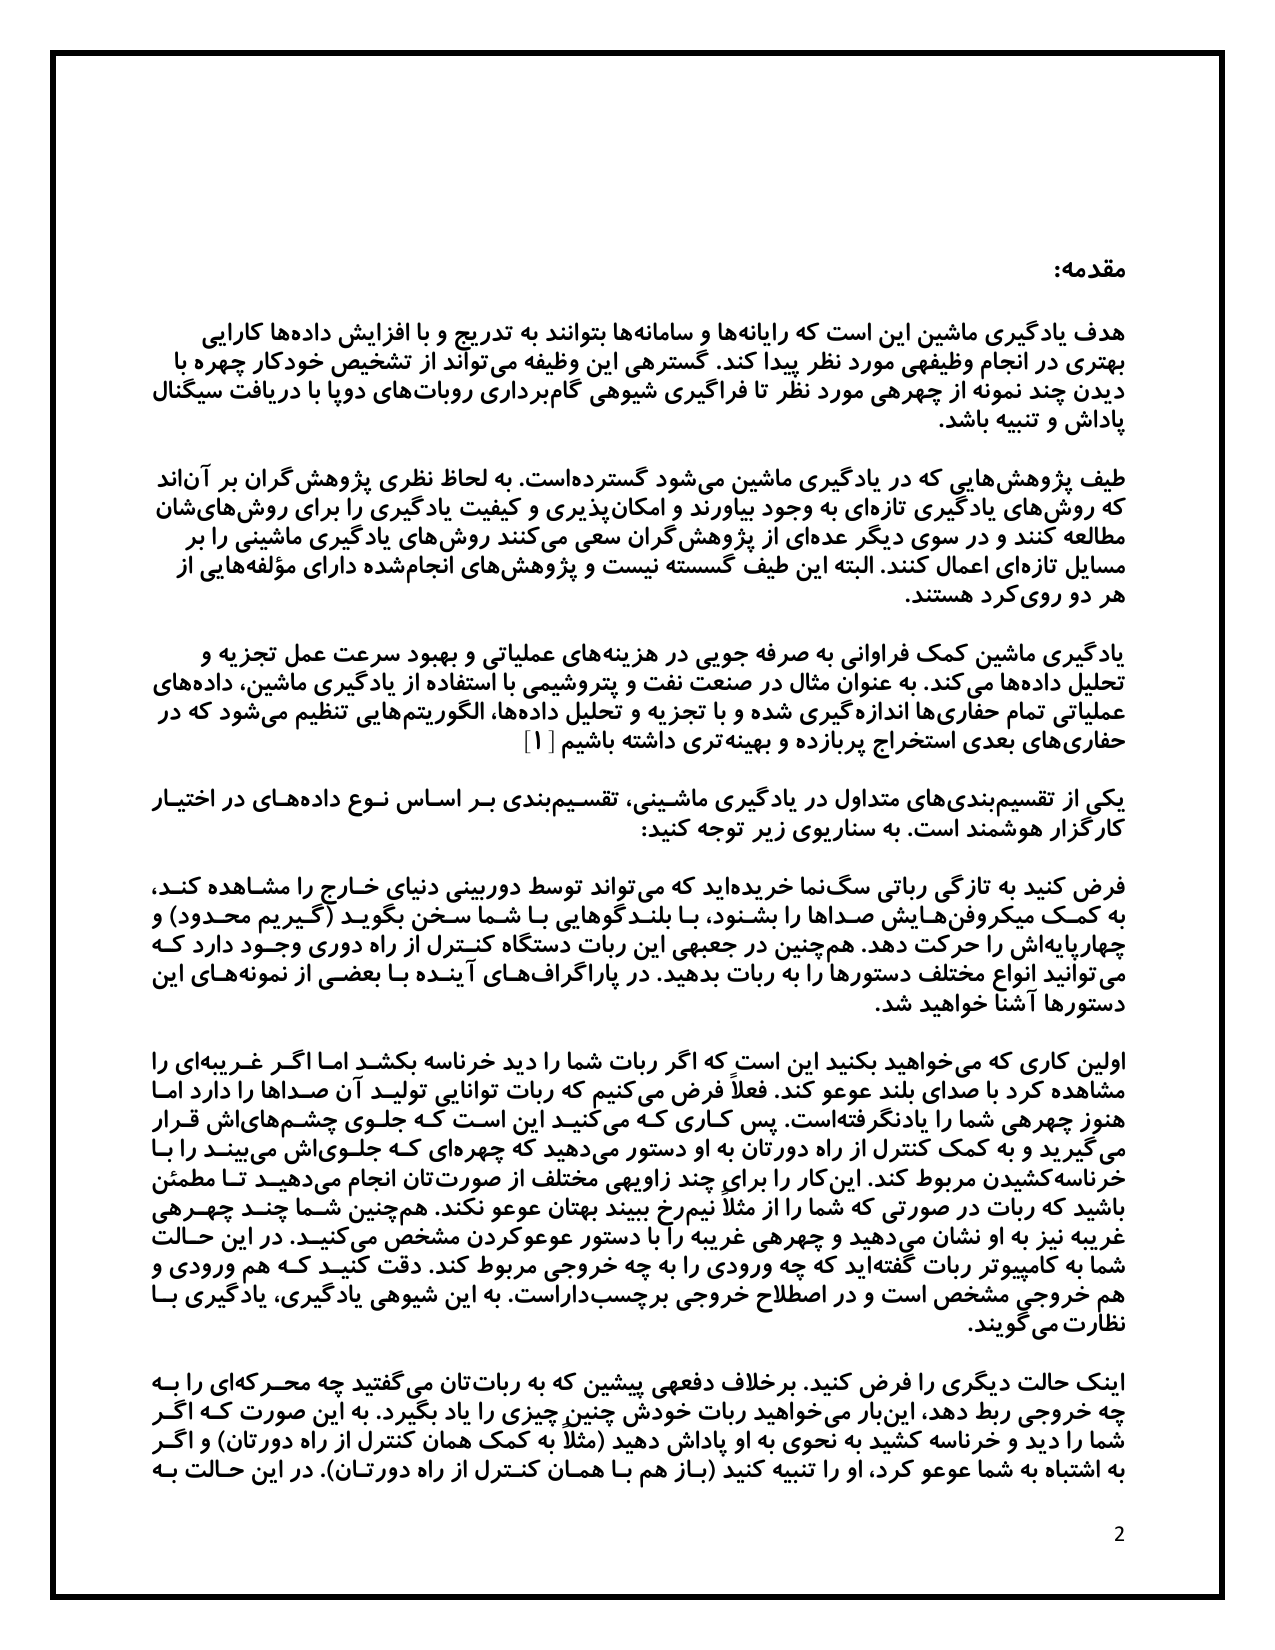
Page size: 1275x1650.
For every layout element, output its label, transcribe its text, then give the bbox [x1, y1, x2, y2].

text یادگیری ماشین کمک فراوانی به صرفه جویی در هزینه‌های عملیاتی و بهبود سرعت عمل تجزیه و تحلیل داده‌ها می‌کند. به عنوان مثال در صنعت نفت و پتروشیمی با استفاده از یادگیری ماشین، داده‌های عملیاتی تمام حفاری‌ها اندازه‌گیری شده و با تجزیه و تحلیل داده‌ها، الگوریتم‌هایی تنظیم می‌شود که در حفاری‌های بعدی استخراج پربازده و بهینه‌تری داشته باشیم [1] [150, 643, 1125, 760]
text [150, 1372, 1125, 1489]
text مقدمه: [150, 257, 1125, 290]
text اولین کاری که می‌خواهید بکنید این است که اگر ربات شما را دید خرناسه بکشد اما اگر غریبه‌ای را مشاهده کرد با صدای بلند عوعو کند. فعلاً فرض می‌کنیم که ربات توانایی تولید آن صداها را دارد اما هنوز چهرهی شما را یادنگرفته‌است. پس کاری که می‌کنید این است که جلوی چشم‌های‌اش قرار می‌گیرید و به کمک کنترل از راه دورتان به او دستور می‌دهید که چهره‌ای که جلوی‌اش می‌بیند را با خرناسه‌کشیدن مربوط کند. این‌کار را برای چند زاویهی مختلف از صورت‌تان انجام می‌دهید تا مطمئن باشید که ربات در صورتی که شما را از مثلاً نیم‌رخ ببیند بهتان عوعو نکند. هم‌چنین شما چند چهرهی غریبه نیز به او نشان می‌دهید و چهرهی غریبه را با دستور عوعوکردن مشخص می‌کنید. در این حالت شما به کامپیوتر ربات گفته‌اید که چه ورودی را به چه خروجی مربوط کند. دقت کنید که هم ورودی و هم خروجی مشخص است و در اصطلاح خروجی برچسب‌داراست. به این شیوهی یادگیری، یادگیری با نظارت می‌گویند. [150, 1051, 1125, 1343]
text یکی از تقسیم‌بندی‌های متداول در یادگیری ماشینی، تقسیم‌بندی بر اساس نوع داده‌های در اختیار کارگزار هوشمند است. به سناریوی زیر توجه کنید: [150, 789, 1125, 847]
text طیف پژوهش‌هایی که در یادگیری ماشین می‌شود گسترده‌است. به لحاظ نظری‌ پژوهش‌گران بر آن‌اند که روش‌های یادگیری تازه‌ای به وجود بیاورند و امکان‌پذیری و کیفیت یادگیری را برای روش‌های‌شان مطالعه کنند و در سوی دیگر عده‌ای از پژوهش‌گران سعی می‌کنند روش‌های یادگیری ماشینی را بر مسایل تازه‌ای اعمال کنند. البته این طیف گسسته نیست و پژوهش‌های انجام‌شده دارای مؤلفه‌هایی از هر دو روی‌کرد هستند. [150, 468, 1125, 614]
text فرض کنید به تازگی رباتی سگ‌نما خریده‌اید که می‌تواند توسط دوربینی دنیای خارج را مشاهده کند، به کمک میکروفن‌هایش صداها را بشنود، با بلندگوهایی با شما سخن بگوید (گیریم محدود) و چهارپایه‌اش را حرکت دهد. هم‌چنین در جعبهی این ربات دستگاه کنترل از راه دوری وجود دارد که می‌توانید انواع مختلف دستورها را به ربات بدهید. در پاراگراف‌های آینده با بعضی از نمونه‌های این دستورها آشنا خواهید شد. [150, 876, 1125, 1022]
text هدف یادگیری ماشین این است که رایانه‌ها و سامانه‌ها بتوانند به تدریج و با افزایش داده‌ها کارایی بهتری در انجام وظیفهی مورد نظر پیدا کند. گسترهی این وظیفه می‌تواند از تشخیص خودکار چهره با دیدن چند نمونه از چهرهی مورد نظر تا فراگیری شیوهی گام‌برداری روبات‌های دوپا با دریافت سیگنال پاداش و تنبیه باشد. [150, 322, 1125, 439]
